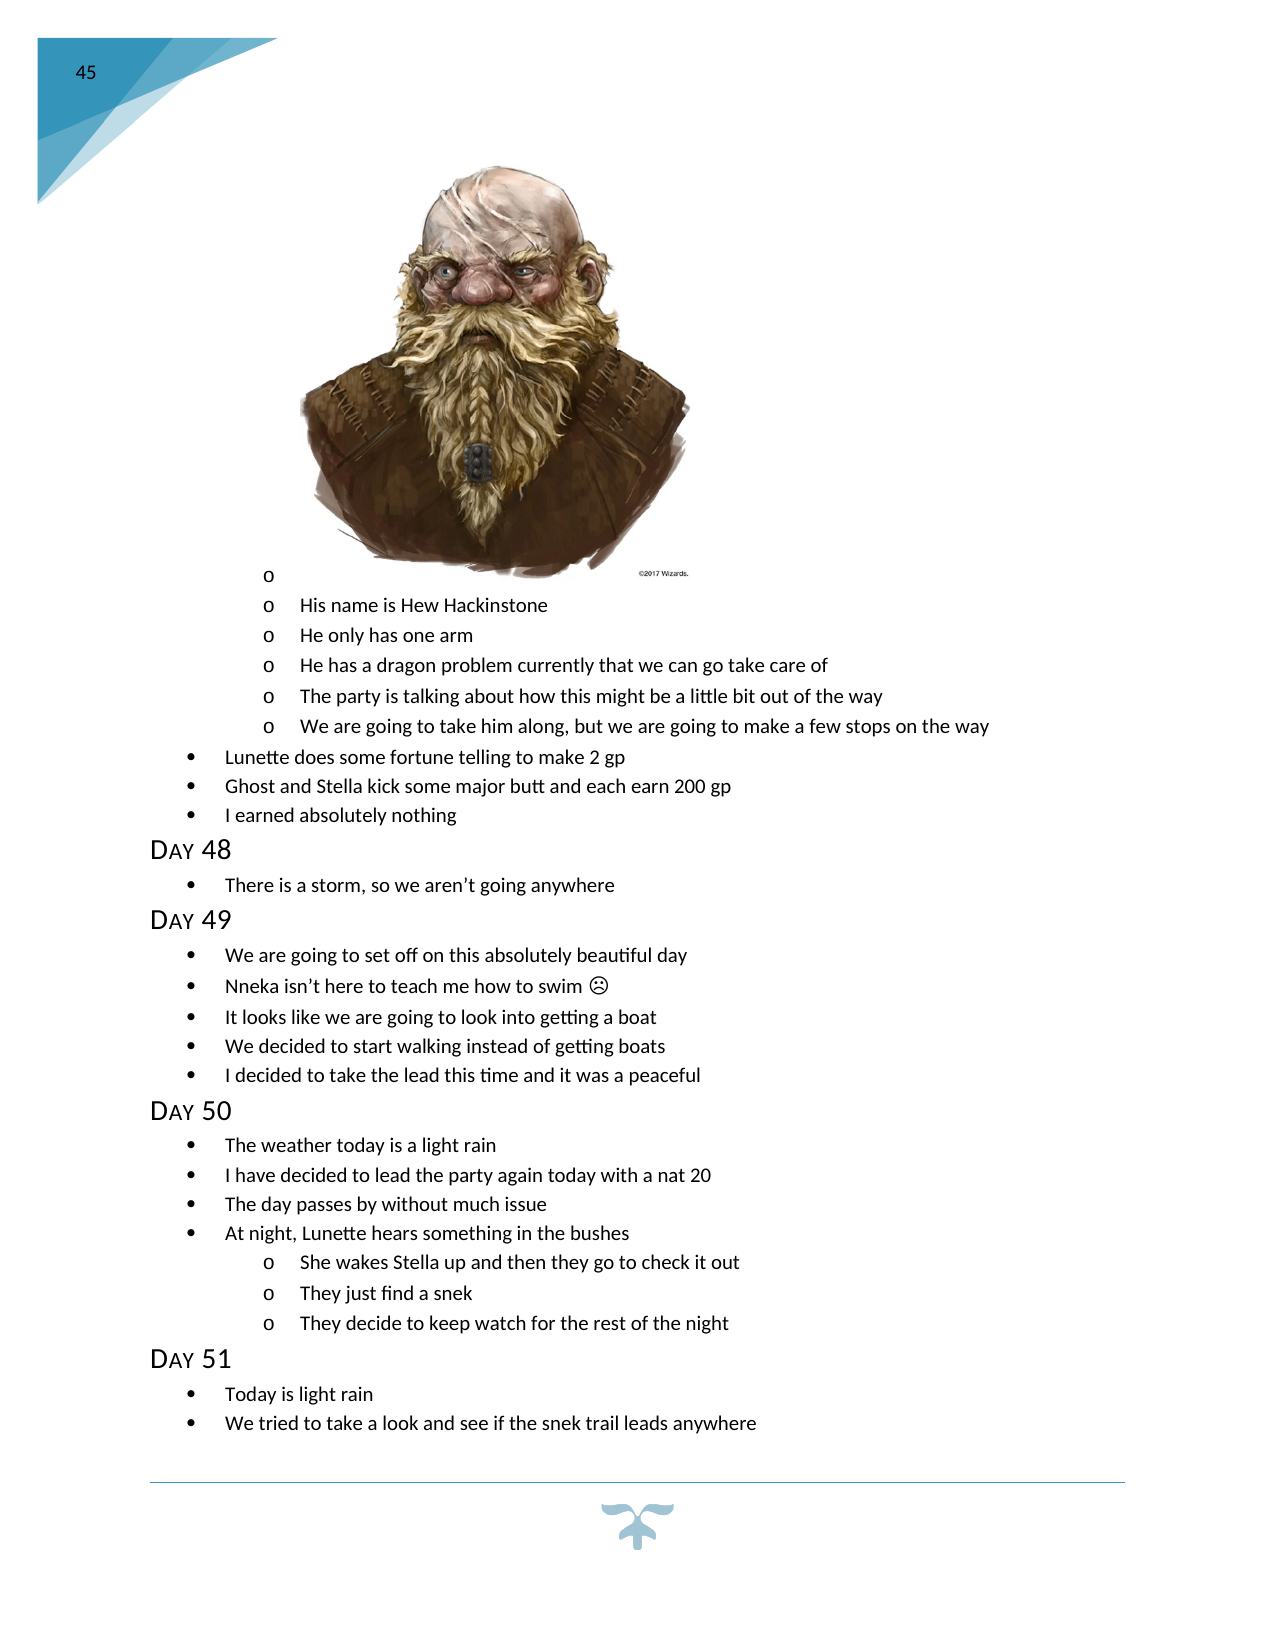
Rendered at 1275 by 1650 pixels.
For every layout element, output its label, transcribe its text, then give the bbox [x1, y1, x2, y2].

list The day passes by without much issue [187, 1191, 1125, 1216]
list His name is Hew Hackinstone [262, 592, 1125, 618]
picture [300, 150, 694, 582]
list They decide to keep watch for the rest of the night [262, 1310, 1125, 1337]
subtitle Day 49 [150, 901, 1125, 937]
list Today is light rain [187, 1381, 1125, 1407]
list He has a dragon problem currently that we can go take care of [262, 653, 1125, 679]
list There is a storm, so we aren’t going anywhere [187, 872, 1125, 898]
subtitle Day 50 [150, 1092, 1125, 1127]
list I have decided to lead the party again today with a nat 20 [187, 1162, 1125, 1187]
subtitle Day 48 [150, 831, 1125, 867]
list We tried to take a look and see if the snek trail leads anywhere [187, 1411, 1125, 1436]
list They just find a snek [262, 1280, 1125, 1306]
list At night, Lunette hears something in the bushes [187, 1220, 1125, 1246]
list It looks like we are going to look into getting a boat [187, 1004, 1125, 1029]
list She wakes Stella up and then they go to check it out [262, 1249, 1125, 1276]
list He only has one arm [262, 622, 1125, 649]
list We are going to take him along, but we are going to make a few stops on the way [262, 713, 1125, 740]
list We decided to start walking instead of getting boats [187, 1033, 1125, 1059]
list The weather today is a light rain [187, 1133, 1125, 1158]
list Ghost and Stella kick some major butt and each earn 200 gp [187, 773, 1125, 798]
picture [37, 37, 279, 206]
list Lunette does some fortune telling to make 2 gp [187, 744, 1125, 769]
list The party is talking about how this might be a little bit out of the way [262, 683, 1125, 709]
list We are going to set off on this absolutely beautiful day [187, 942, 1125, 968]
list I decided to take the lead this time and it was a peaceful [187, 1062, 1125, 1088]
subtitle Day 51 [150, 1341, 1125, 1376]
list I earned absolutely nothing [187, 802, 1125, 828]
list Nneka isn’t here to teach me how to swim [187, 972, 1125, 1000]
